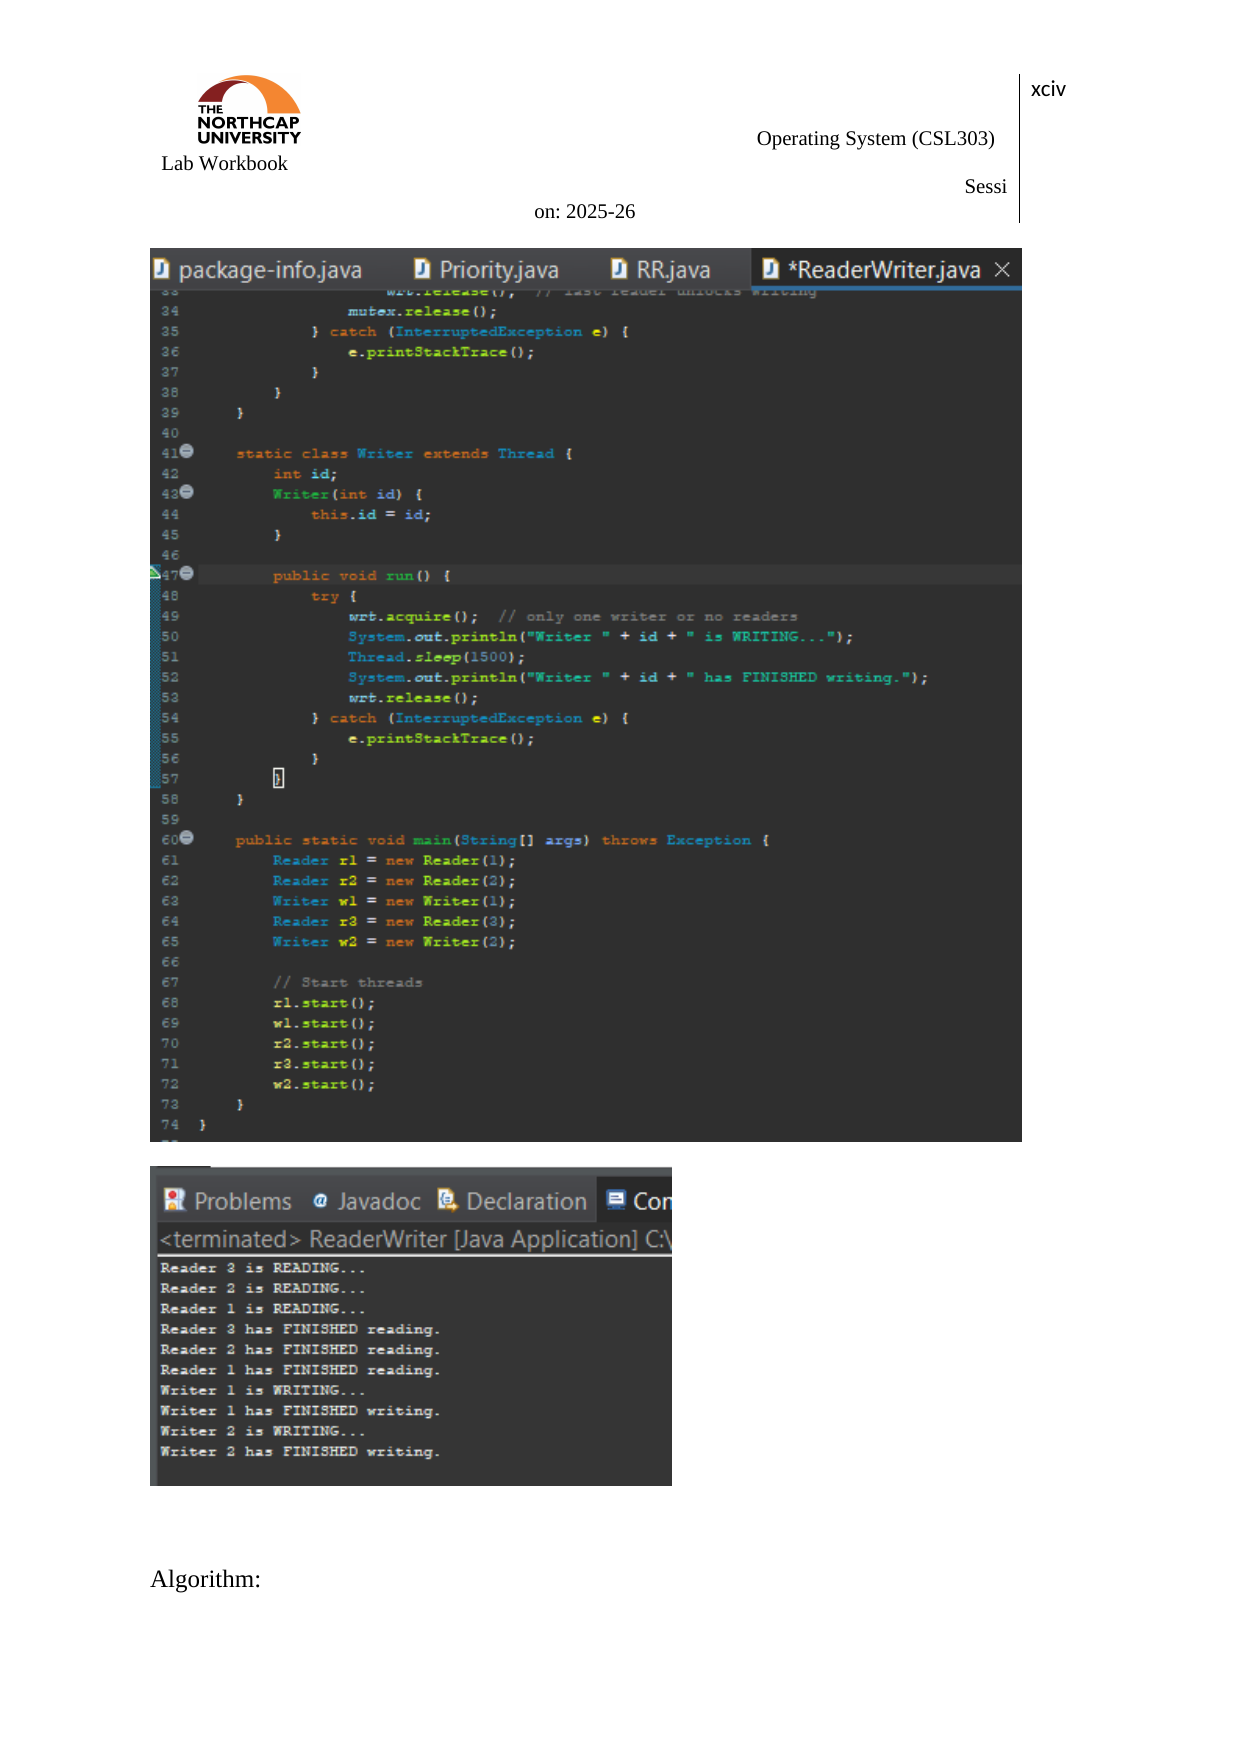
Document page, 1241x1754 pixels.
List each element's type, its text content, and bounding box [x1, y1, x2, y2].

picture [150, 1166, 672, 1486]
picture [150, 248, 1022, 1142]
text Algorithm: [150, 1564, 1090, 1593]
picture [197, 73, 302, 146]
